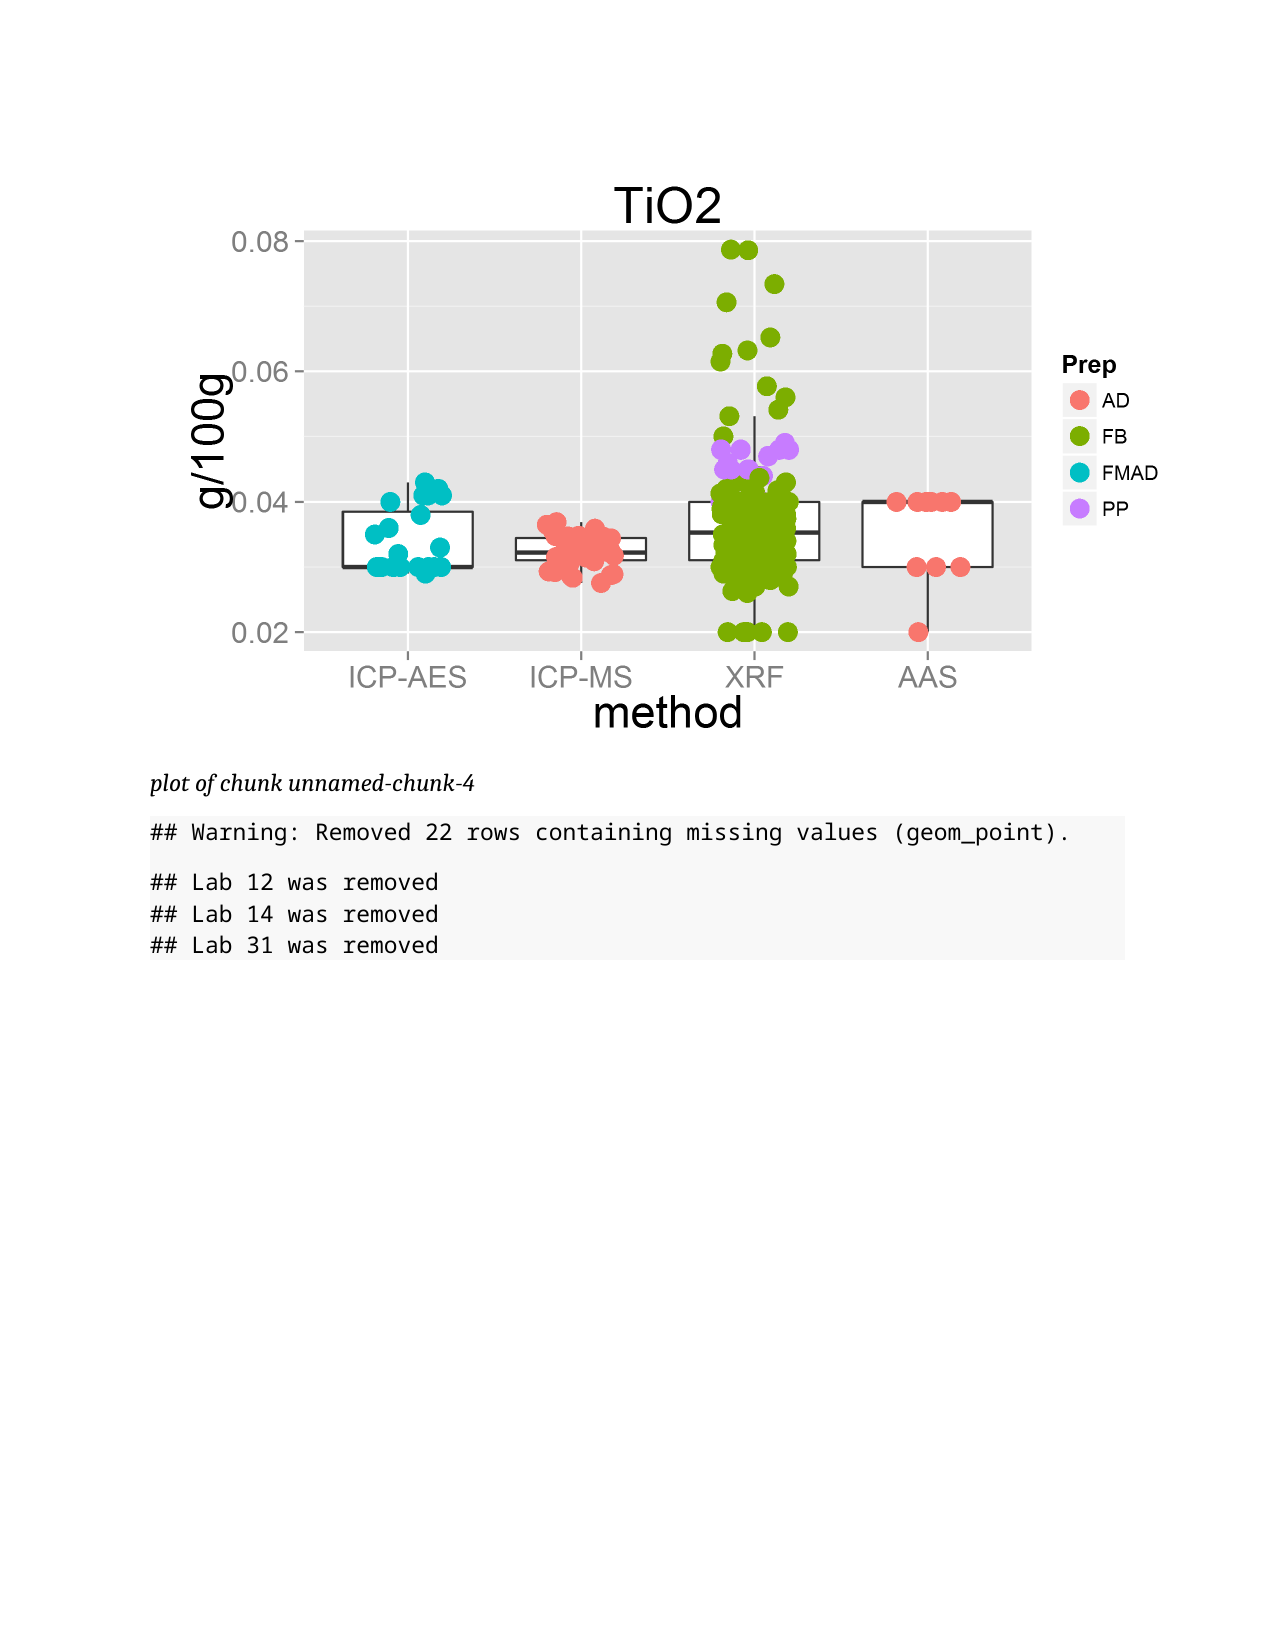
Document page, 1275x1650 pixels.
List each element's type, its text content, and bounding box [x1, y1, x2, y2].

text plot of chunk unnamed-chunk-4 [150, 769, 1125, 797]
text ## Lab 12 was removed ## Lab 14 was removed ## Lab 31 was removed [150, 866, 1125, 960]
picture [168, 150, 1221, 750]
text ## Warning: Removed 22 rows containing missing values (geom_point). [150, 816, 1125, 847]
